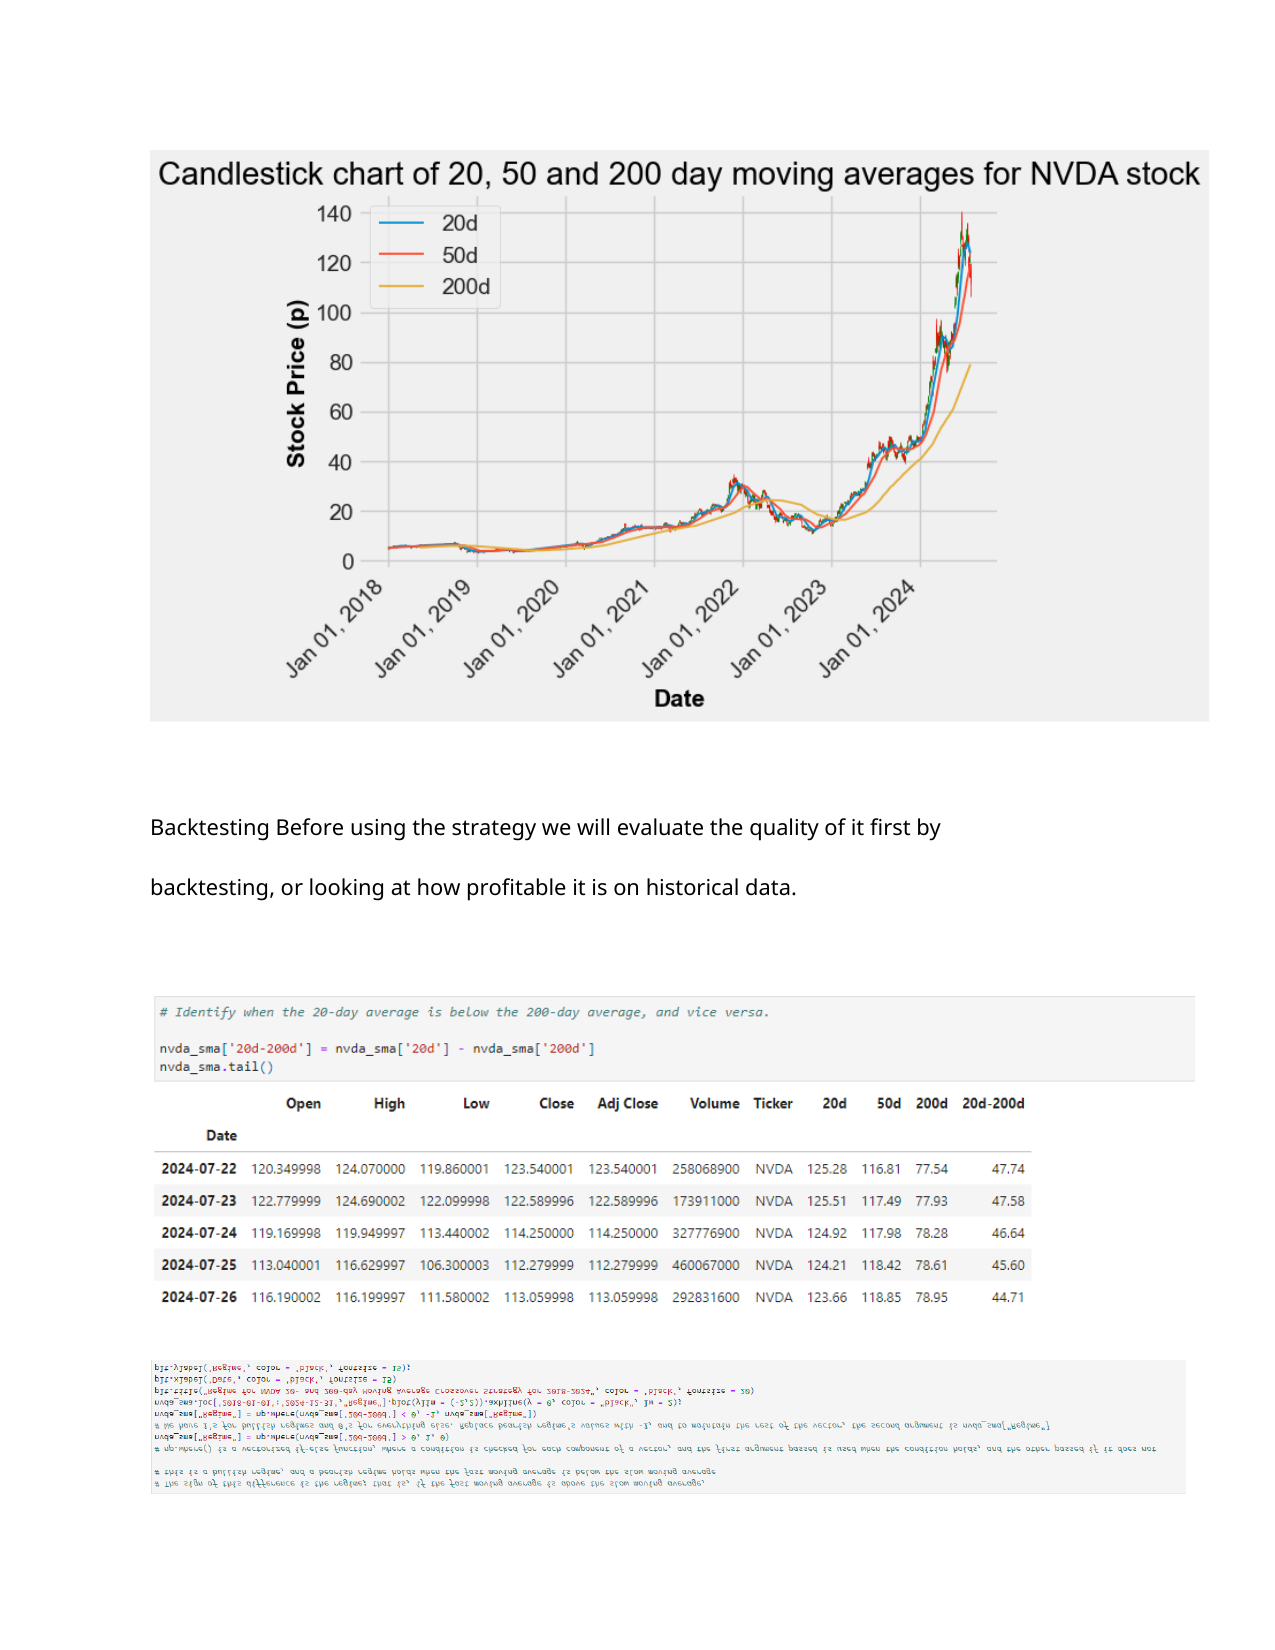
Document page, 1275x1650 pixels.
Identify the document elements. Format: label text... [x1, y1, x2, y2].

text Backtesting Before using the strategy we will evaluate the quality of it first by backtesting, or looking at how profitable it is on historical data. [150, 812, 975, 902]
picture [150, 150, 1210, 724]
picture [150, 995, 1196, 1331]
picture [150, 1360, 1186, 1496]
